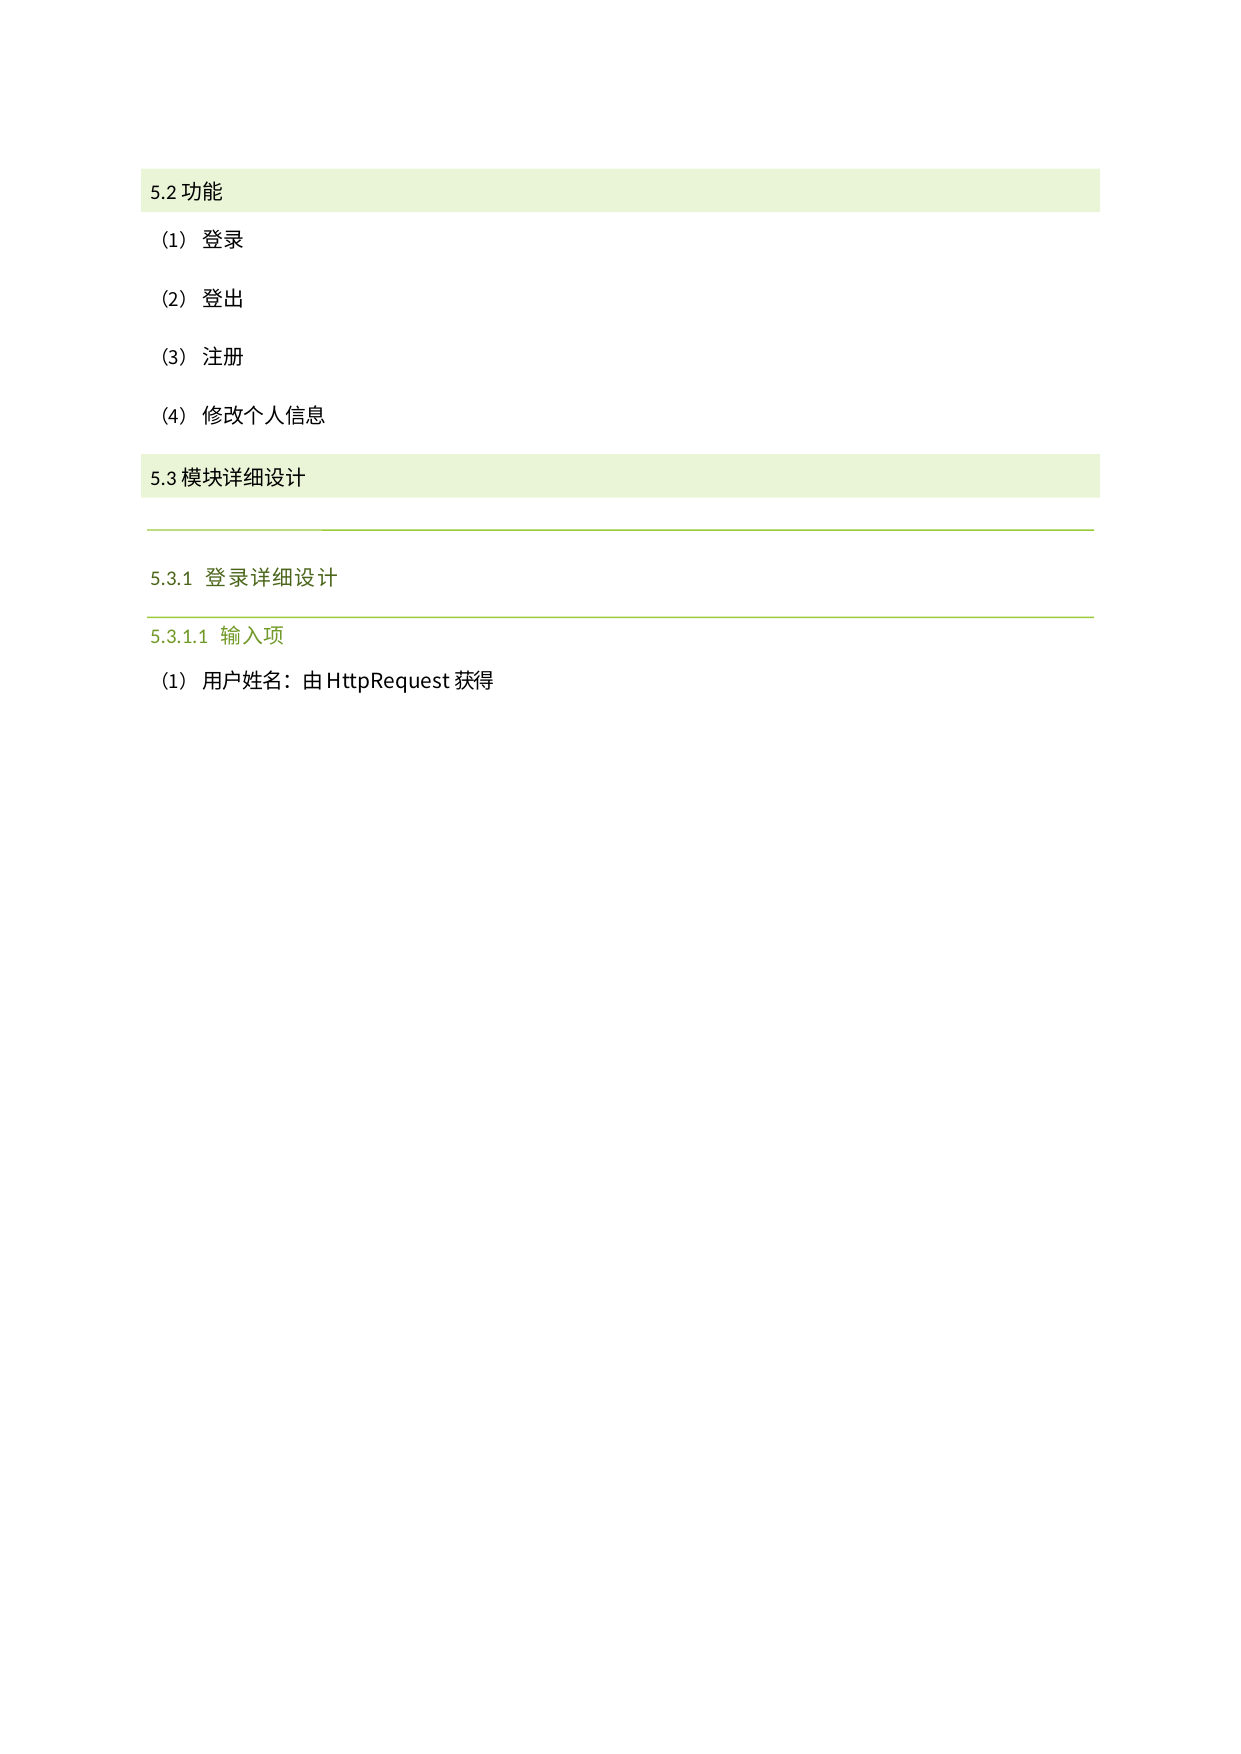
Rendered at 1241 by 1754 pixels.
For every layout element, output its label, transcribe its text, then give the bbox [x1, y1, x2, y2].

list 登出 [150, 282, 1192, 312]
list 登录详细设计 [150, 561, 1192, 591]
list 修改个人信息 [150, 399, 1192, 429]
list 用户姓名：由 HttpRequest 获得 [150, 664, 1192, 695]
list 输入项 [150, 616, 1192, 649]
list 注册 [150, 341, 1192, 371]
list 登录 [150, 177, 1192, 253]
